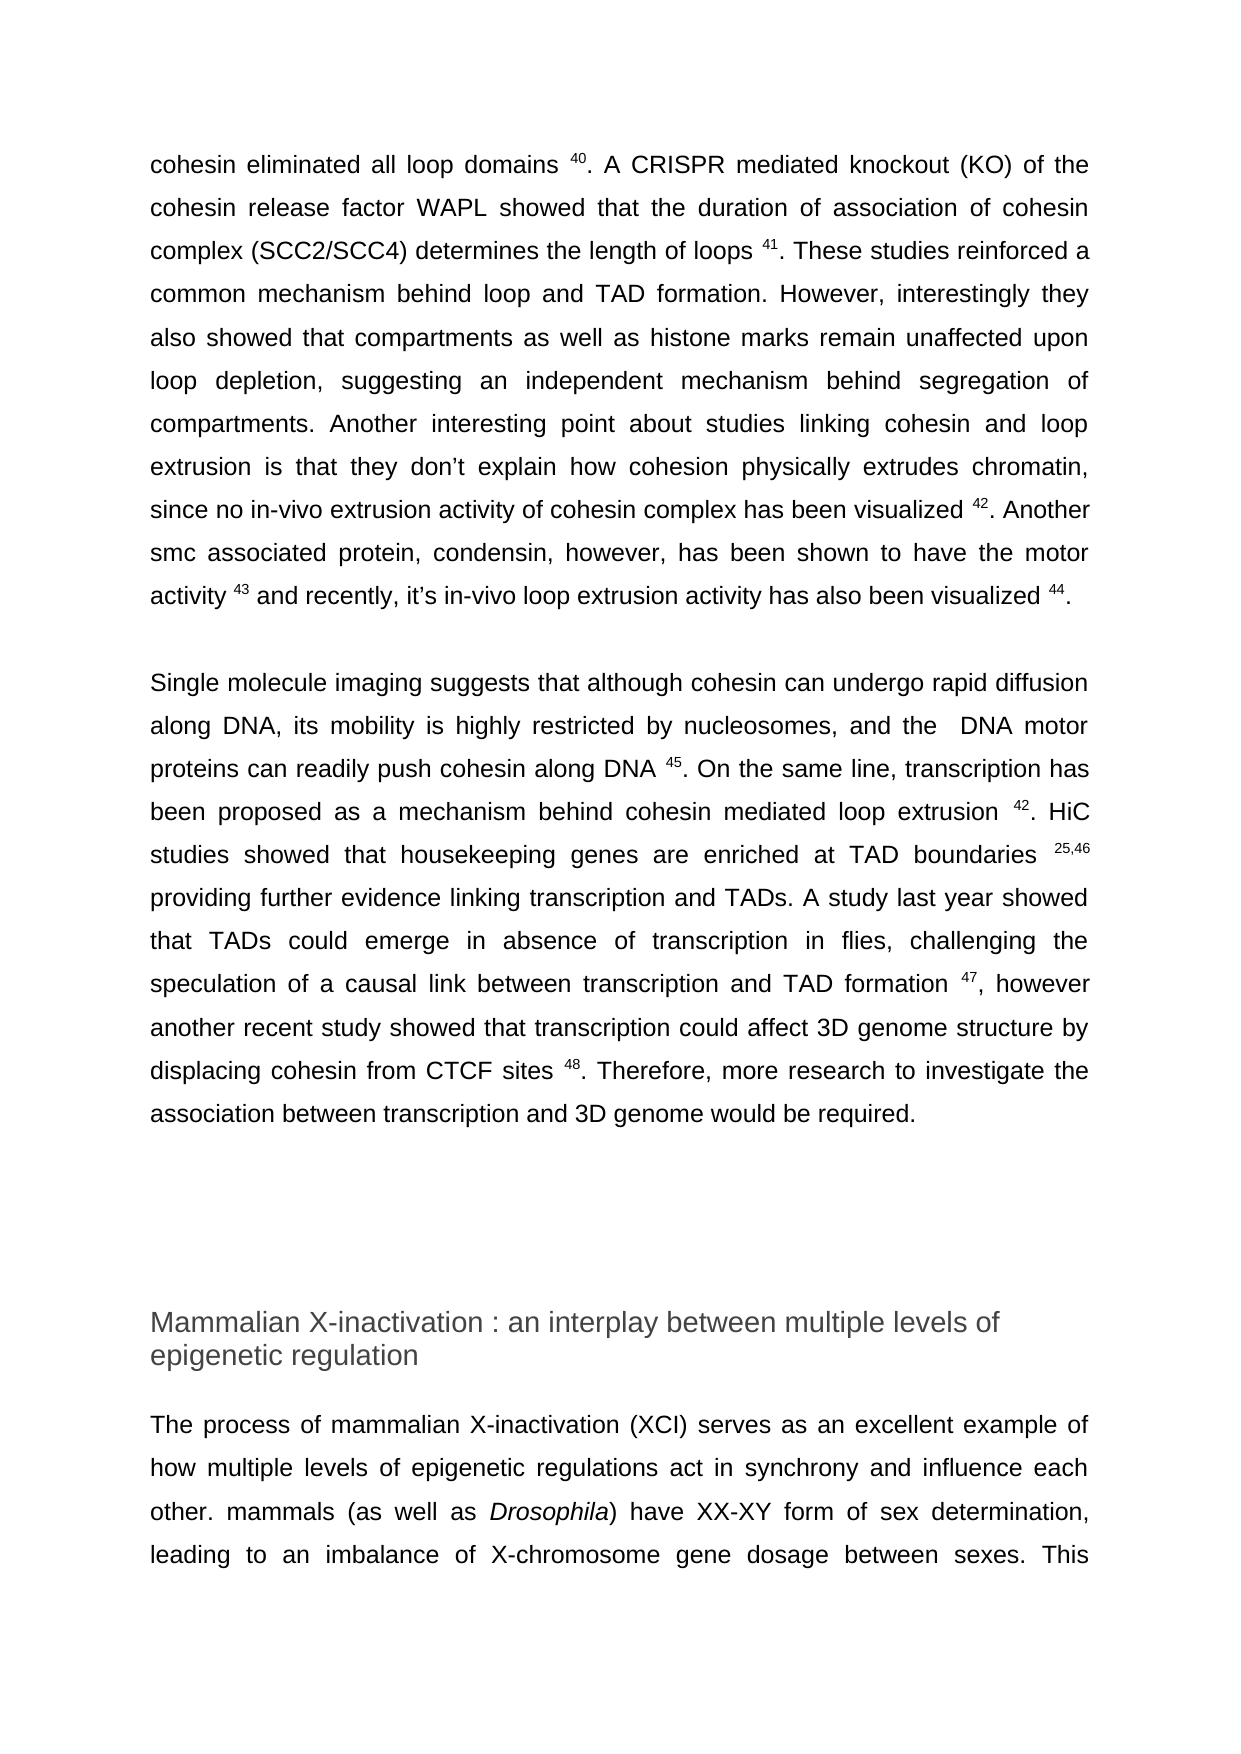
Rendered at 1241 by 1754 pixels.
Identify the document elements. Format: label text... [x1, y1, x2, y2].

subtitle Mammalian X-inactivation : an interplay between multiple levels of epigenetic regulation [150, 1304, 1090, 1372]
text Single molecule imaging suggests that although cohesin can undergo rapid diffusion along DNA, its mobility is highly restricted by nucleosomes, and the DNA motor proteins can readily push cohesin along DNA 45. On the same line, transcription has been proposed as a mechanism behind cohesin mediated loop extrusion 42. HiC studies showed that housekeeping genes are enriched at TAD boundaries 25,46 providing further evidence linking transcription and TADs. A study last year showed that TADs could emerge in absence of transcription in flies, challenging the speculation of a causal link between transcription and TAD formation 47, however another recent study showed that transcription could affect 3D genome structure by displacing cohesin from CTCF sites 48. Therefore, more research to investigate the association between transcription and 3D genome would be required. [150, 667, 1090, 1127]
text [150, 150, 1090, 610]
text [150, 1410, 1090, 1568]
